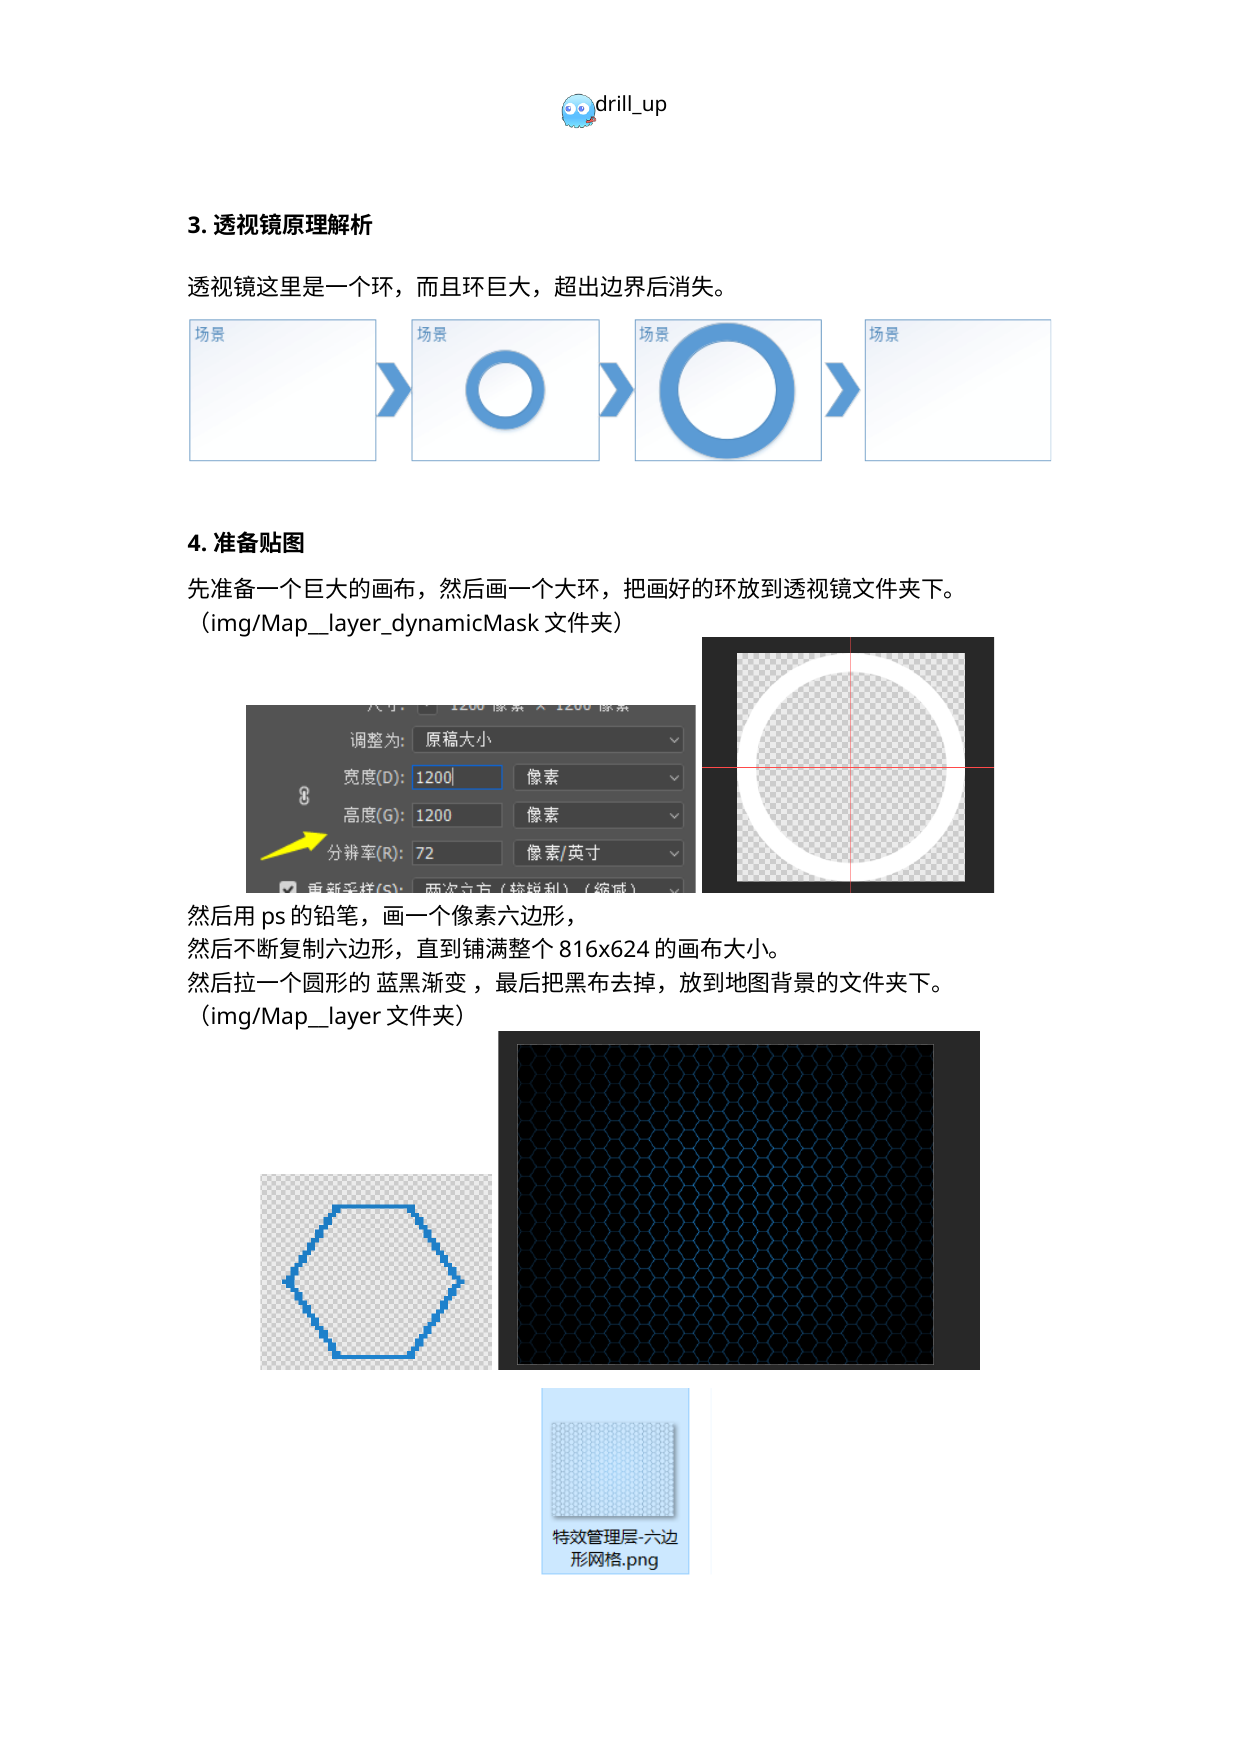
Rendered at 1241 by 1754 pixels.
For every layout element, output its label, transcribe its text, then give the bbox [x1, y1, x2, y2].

subtitle 3. 透视镜原理解析 [187, 207, 1053, 240]
picture [246, 705, 696, 893]
text 然后用ps的铅笔，画一个像素六边形， [187, 898, 1053, 931]
picture [702, 637, 995, 893]
text 透视镜这里是一个环，而且环巨大，超出边界后消失。 [187, 253, 1053, 318]
picture [528, 1388, 712, 1579]
text 然后不断复制六边形，直到铺满整个816x624的画布大小。 [187, 931, 1053, 964]
subtitle 4. 准备贴图 [187, 525, 1053, 559]
picture [260, 1174, 492, 1370]
text 然后拉一个圆形的 蓝黑渐变 ，最后把黑布去掉，放到地图背景的文件夹下。 [187, 964, 1053, 998]
text （img/Map__layer文件夹） [187, 998, 1053, 1031]
picture [498, 1031, 980, 1370]
text 先准备一个巨大的画布，然后画一个大环，把画好的环放到透视镜文件夹下。 [187, 571, 1053, 604]
text （img/Map__layer_dynamicMask文件夹） [187, 604, 1053, 638]
picture [556, 88, 597, 130]
